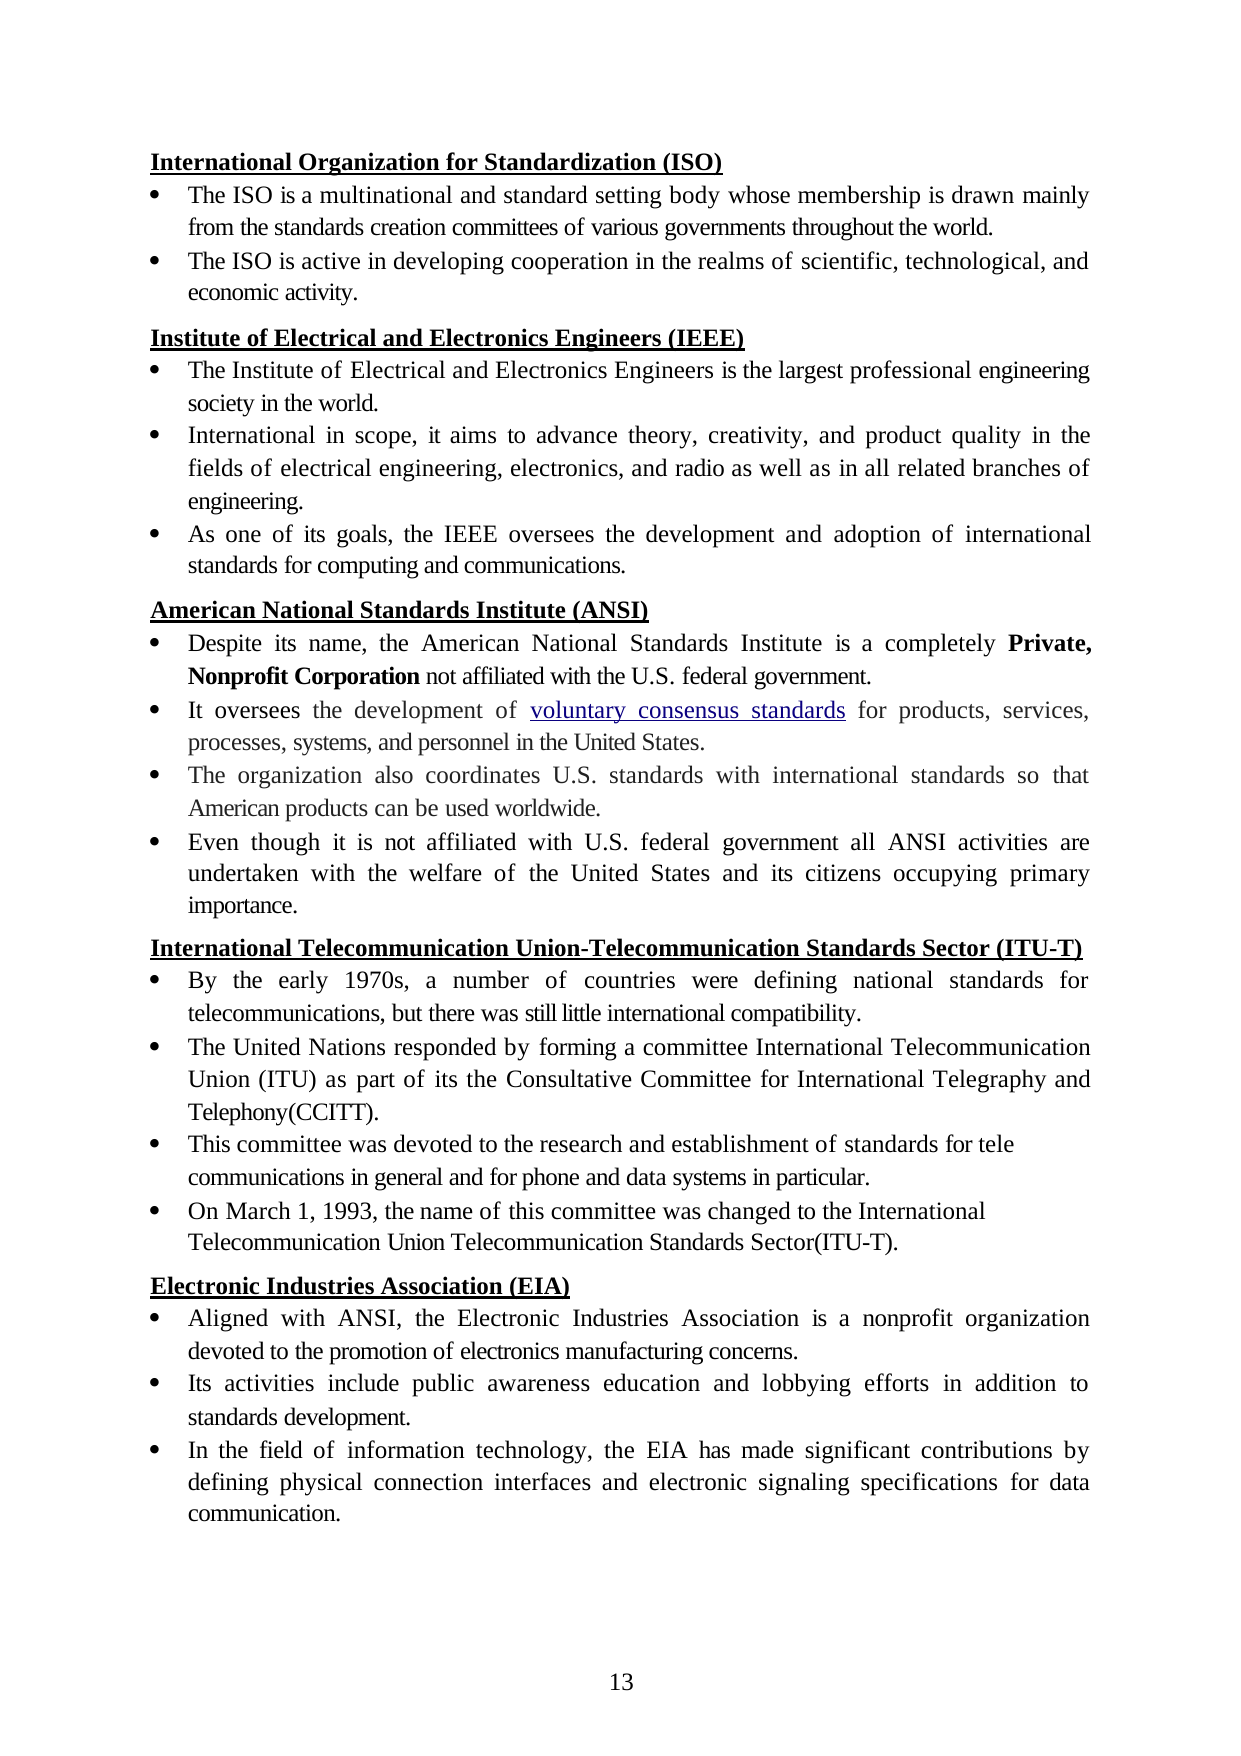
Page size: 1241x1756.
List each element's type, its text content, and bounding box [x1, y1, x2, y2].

list By the early 1970s, a number of countries were defining national standards for telecommunications, but there was still little international compatibility. [150, 965, 1089, 1026]
list Even though it is not affiliated with U.S. federal government all ANSI activities are undertaken with the welfare of the United States and its citizens occupying primary importance. [150, 827, 1090, 919]
list In the field of information technology, the EIA has made significant contributions by defining physical connection interfaces and electronic signaling specifications for data communication. [150, 1435, 1090, 1527]
list The ISO is a multinational and standard setting body whose membership is drawn mainly from the standards creation committees of various governments throughout the world. [150, 180, 1089, 241]
list Its activities include public awareness education and lobbying efforts in addition to standards development. [150, 1368, 1089, 1431]
list It oversees the development of voluntary consensus standards for products, services, processes, systems, and personnel in the United States. [150, 695, 1090, 756]
list International in scope, it aims to advance theory, creativity, and product quality in the fields of electrical engineering, electronics, and radio as well as in all related branches of engineering. [150, 420, 1090, 515]
subtitle International Telecommunication Union-Telecommunication Standards Sector (ITU-T) [150, 933, 1219, 961]
list Despite its name, the American National Standards Institute is a completely Private, Nonprofit Corporation not affiliated with the U.S. federal government. [150, 628, 1092, 690]
list The organization also coordinates U.S. standards with international standards so that American products can be used worldwide. [150, 760, 1089, 822]
list This committee was devoted to the research and establishment of standards for tele communications in general and for phone and data systems in particular. [150, 1129, 1090, 1191]
subtitle International Organization for Standardization (ISO) [150, 147, 1219, 176]
list On March 1, 1993, the name of this committee was changed to the International Telecommunication Union Telecommunication Standards Sector(ITU-T). [150, 1196, 1091, 1256]
subtitle Institute of Electrical and Electronics Engineers (IEEE) [150, 323, 1219, 352]
subtitle Electronic Industries Association (EIA) [150, 1271, 1219, 1299]
list Aligned with ANSI, the Electronic Industries Association is a nonprofit organization devoted to the promotion of electronics manufacturing concerns. [150, 1303, 1090, 1364]
list The United Nations responded by forming a committee International Telecommunication Union (ITU) as part of its the Consultative Committee for International Telegraphy and Telephony(CCITT). [150, 1032, 1091, 1125]
list The Institute of Electrical and Electronics Engineers is the largest professional engineering society in the world. [150, 355, 1091, 417]
list The ISO is active in developing cooperation in the realms of scientific, technological, and economic activity. [150, 246, 1089, 306]
subtitle American National Standards Institute (ANSI) [150, 595, 1219, 624]
list As one of its goals, the IEEE oversees the development and adoption of international standards for computing and communications. [150, 519, 1092, 579]
